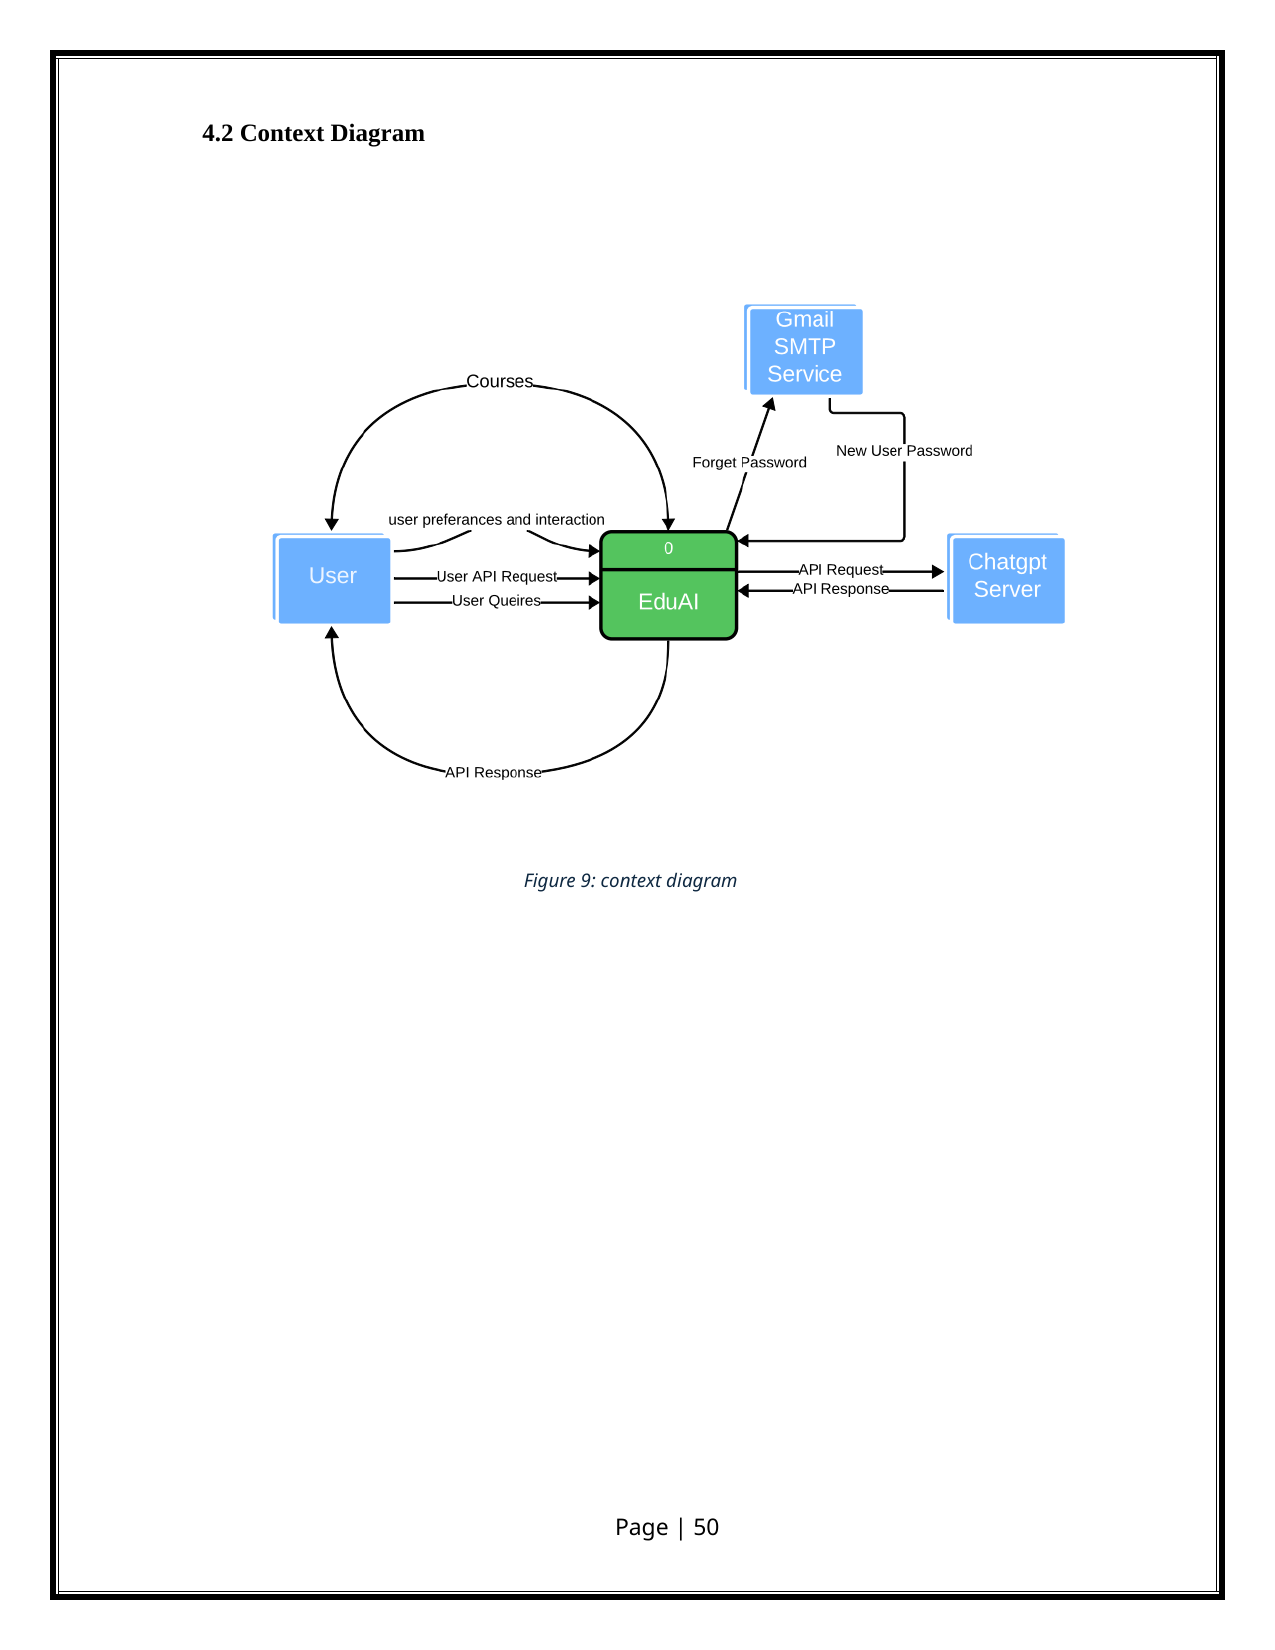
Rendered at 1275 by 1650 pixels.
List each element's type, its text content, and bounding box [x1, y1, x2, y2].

picture [212, 157, 1122, 855]
subtitle 4.2 Context Diagram [177, 118, 1157, 147]
